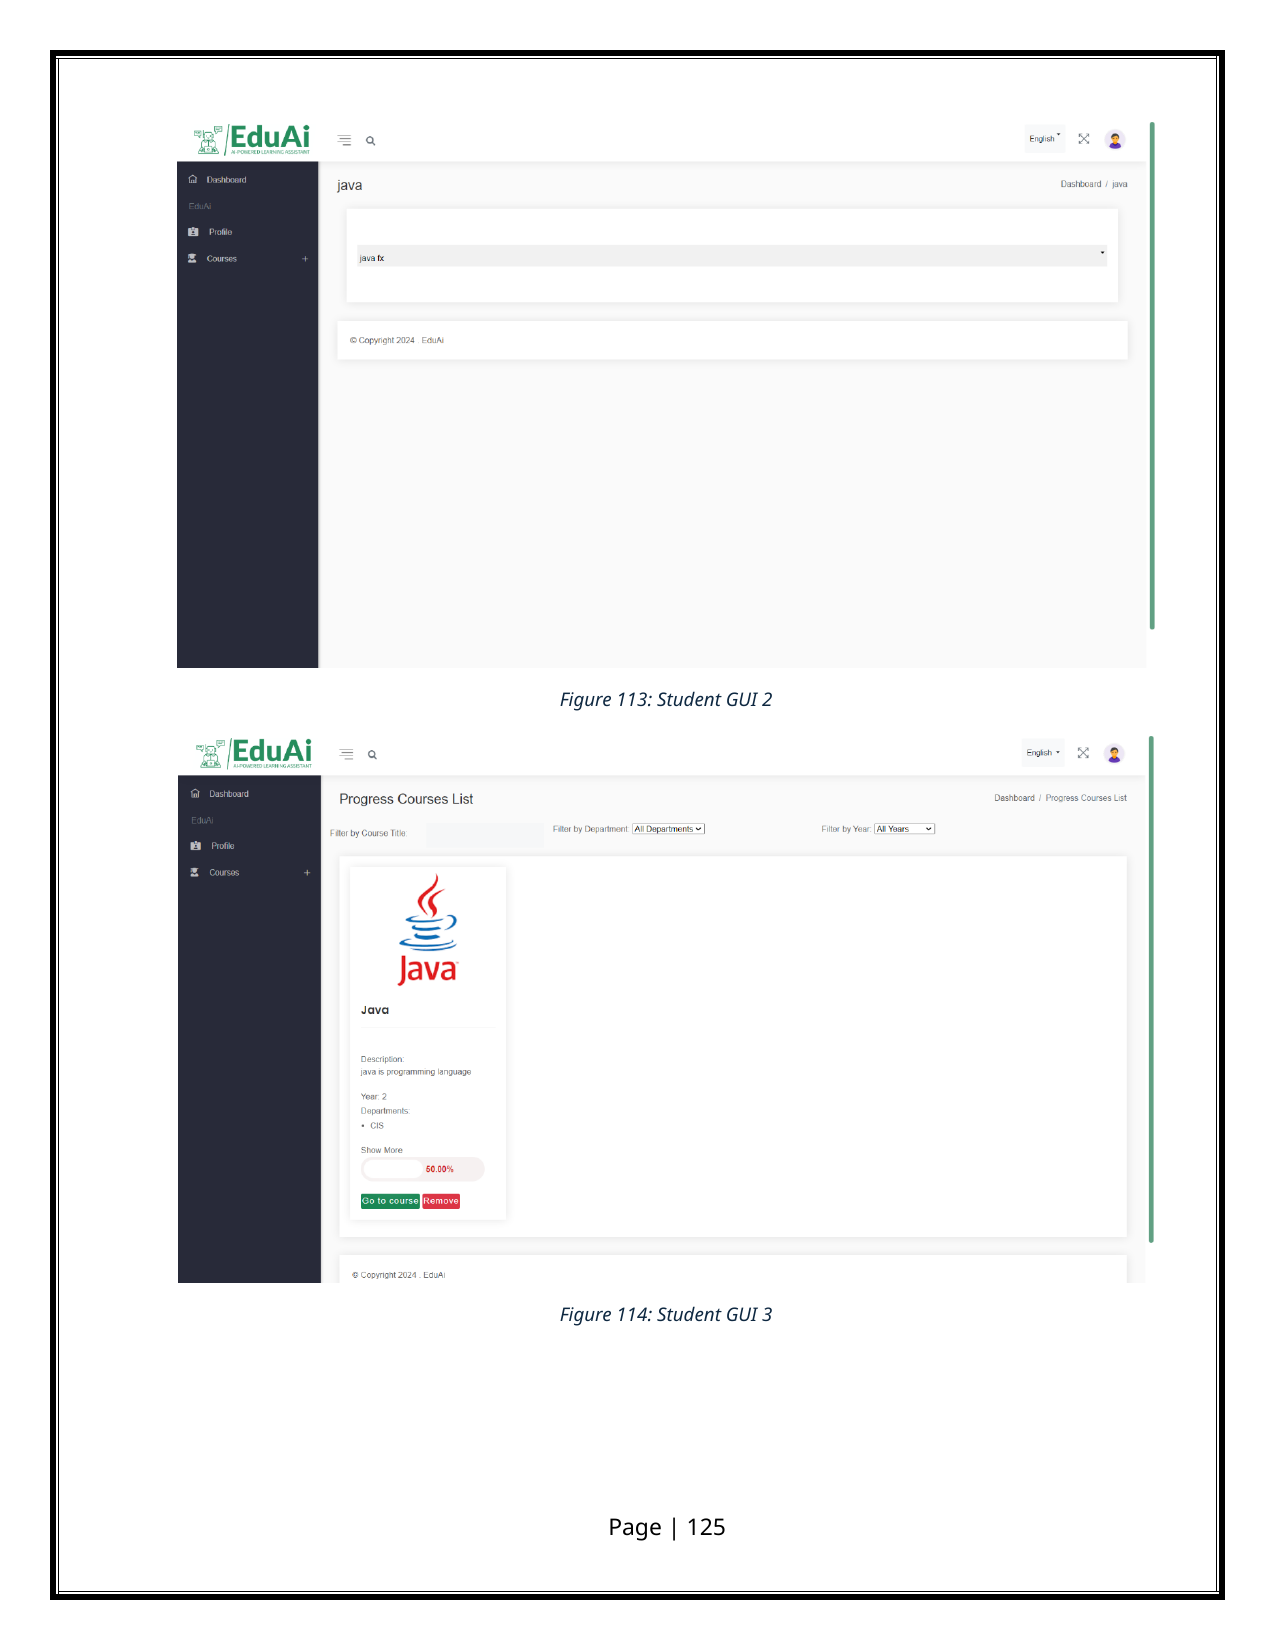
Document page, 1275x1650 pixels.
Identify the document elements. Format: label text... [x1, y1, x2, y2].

text Figure 114: Student GUI 3 [177, 1302, 1157, 1327]
text Figure 113: Student GUI 2 [177, 687, 1157, 712]
picture [178, 733, 1156, 1283]
picture [177, 118, 1157, 668]
